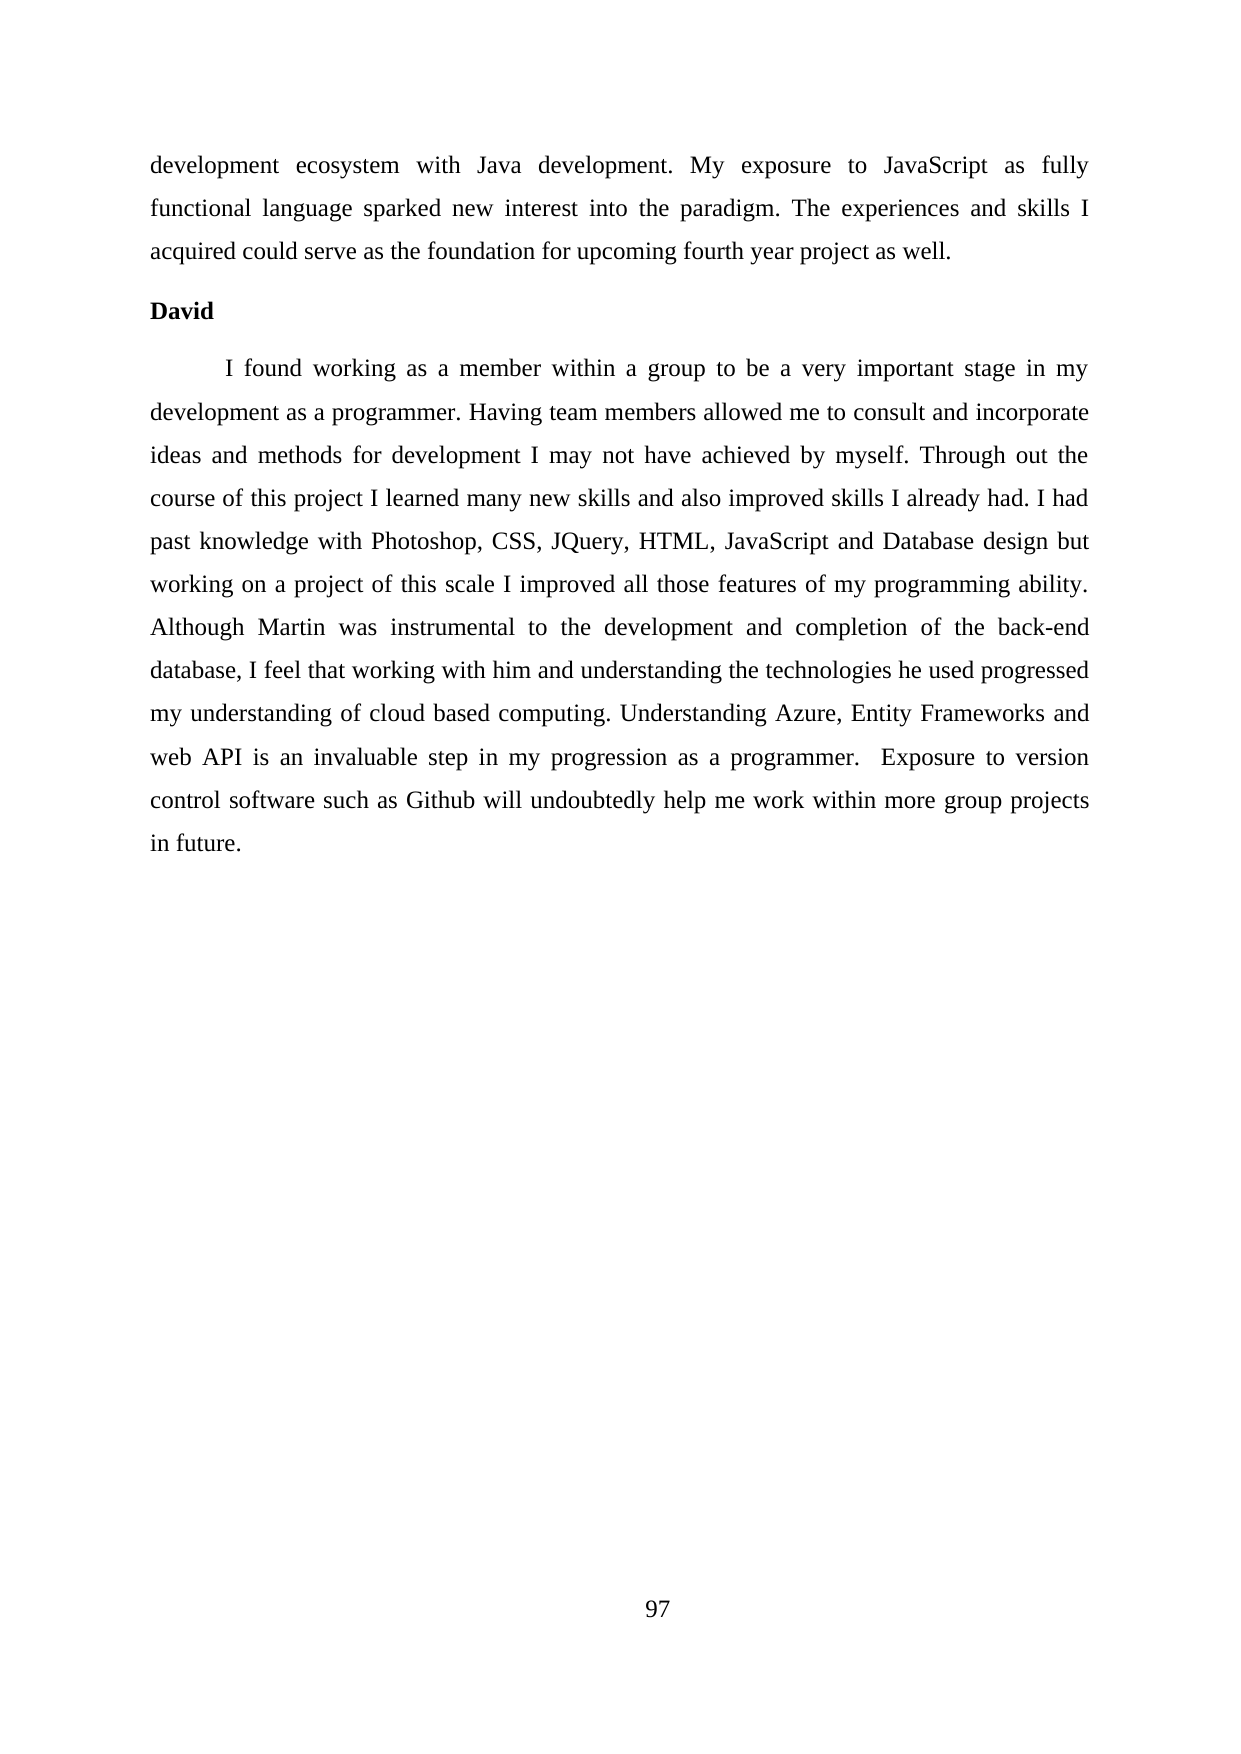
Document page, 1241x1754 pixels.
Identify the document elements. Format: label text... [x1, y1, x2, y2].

subtitle David [150, 296, 1090, 325]
text I found working as a member within a group to be a very important stage in my development as a programmer. Having team members allowed me to consult and incorporate ideas and methods for development I may not have achieved by myself. Through out the course of this project I learned many new skills and also improved skills I already had. I had past knowledge with Photoshop, CSS, JQuery, HTML, JavaScript and Database design but working on a project of this scale I improved all those features of my programming ability. Although Martin was instrumental to the development and completion of the back-end database, I feel that working with him and understanding the technologies he used progressed my understanding of cloud based computing. Understanding Azure, Entity Frameworks and web API is an invaluable step in my progression as a programmer. Exposure to version control software such as Github will undoubtedly help me work within more group projects in future. [150, 353, 1090, 857]
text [150, 150, 1090, 265]
